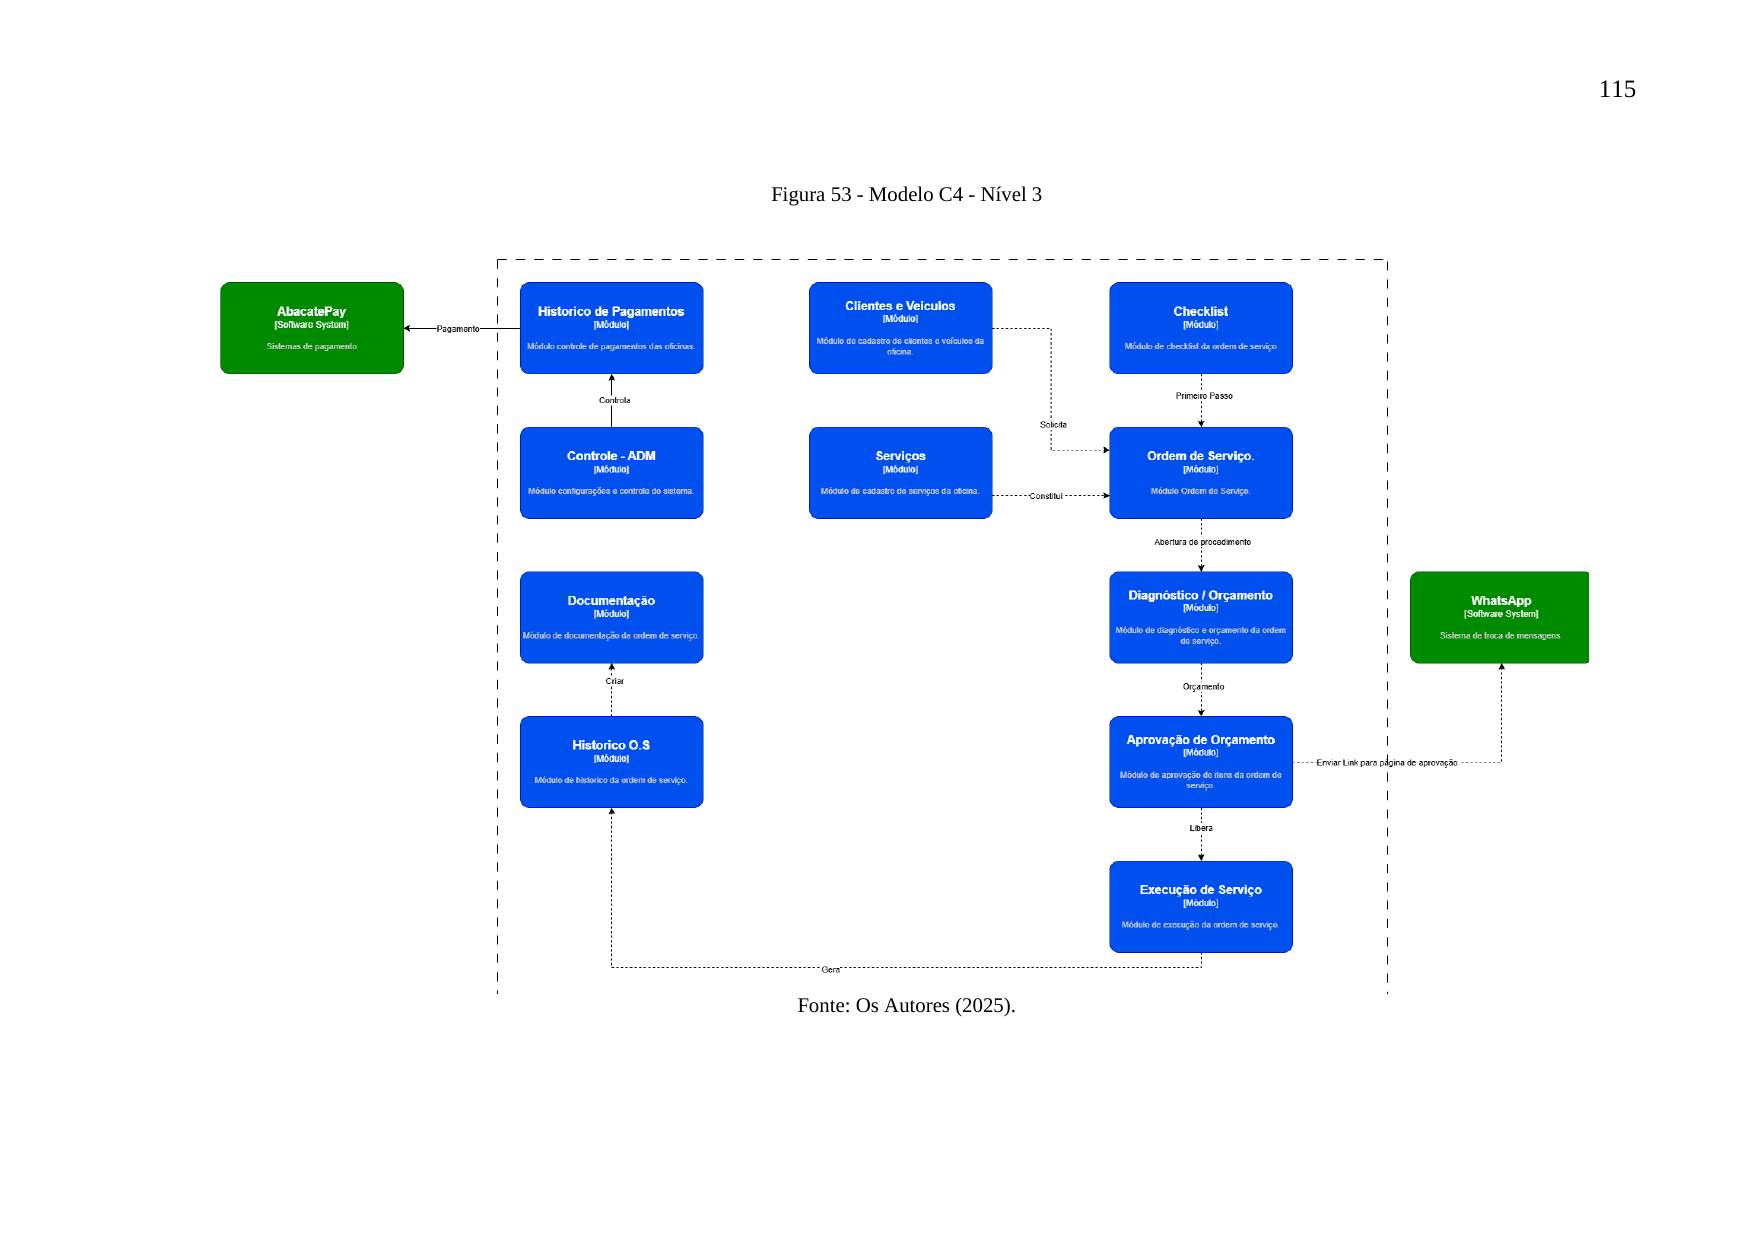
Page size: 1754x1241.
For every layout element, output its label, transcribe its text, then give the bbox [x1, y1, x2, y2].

picture [220, 259, 1588, 994]
text Figura 53 - Modelo C4 - Nível 3 [177, 182, 1636, 206]
